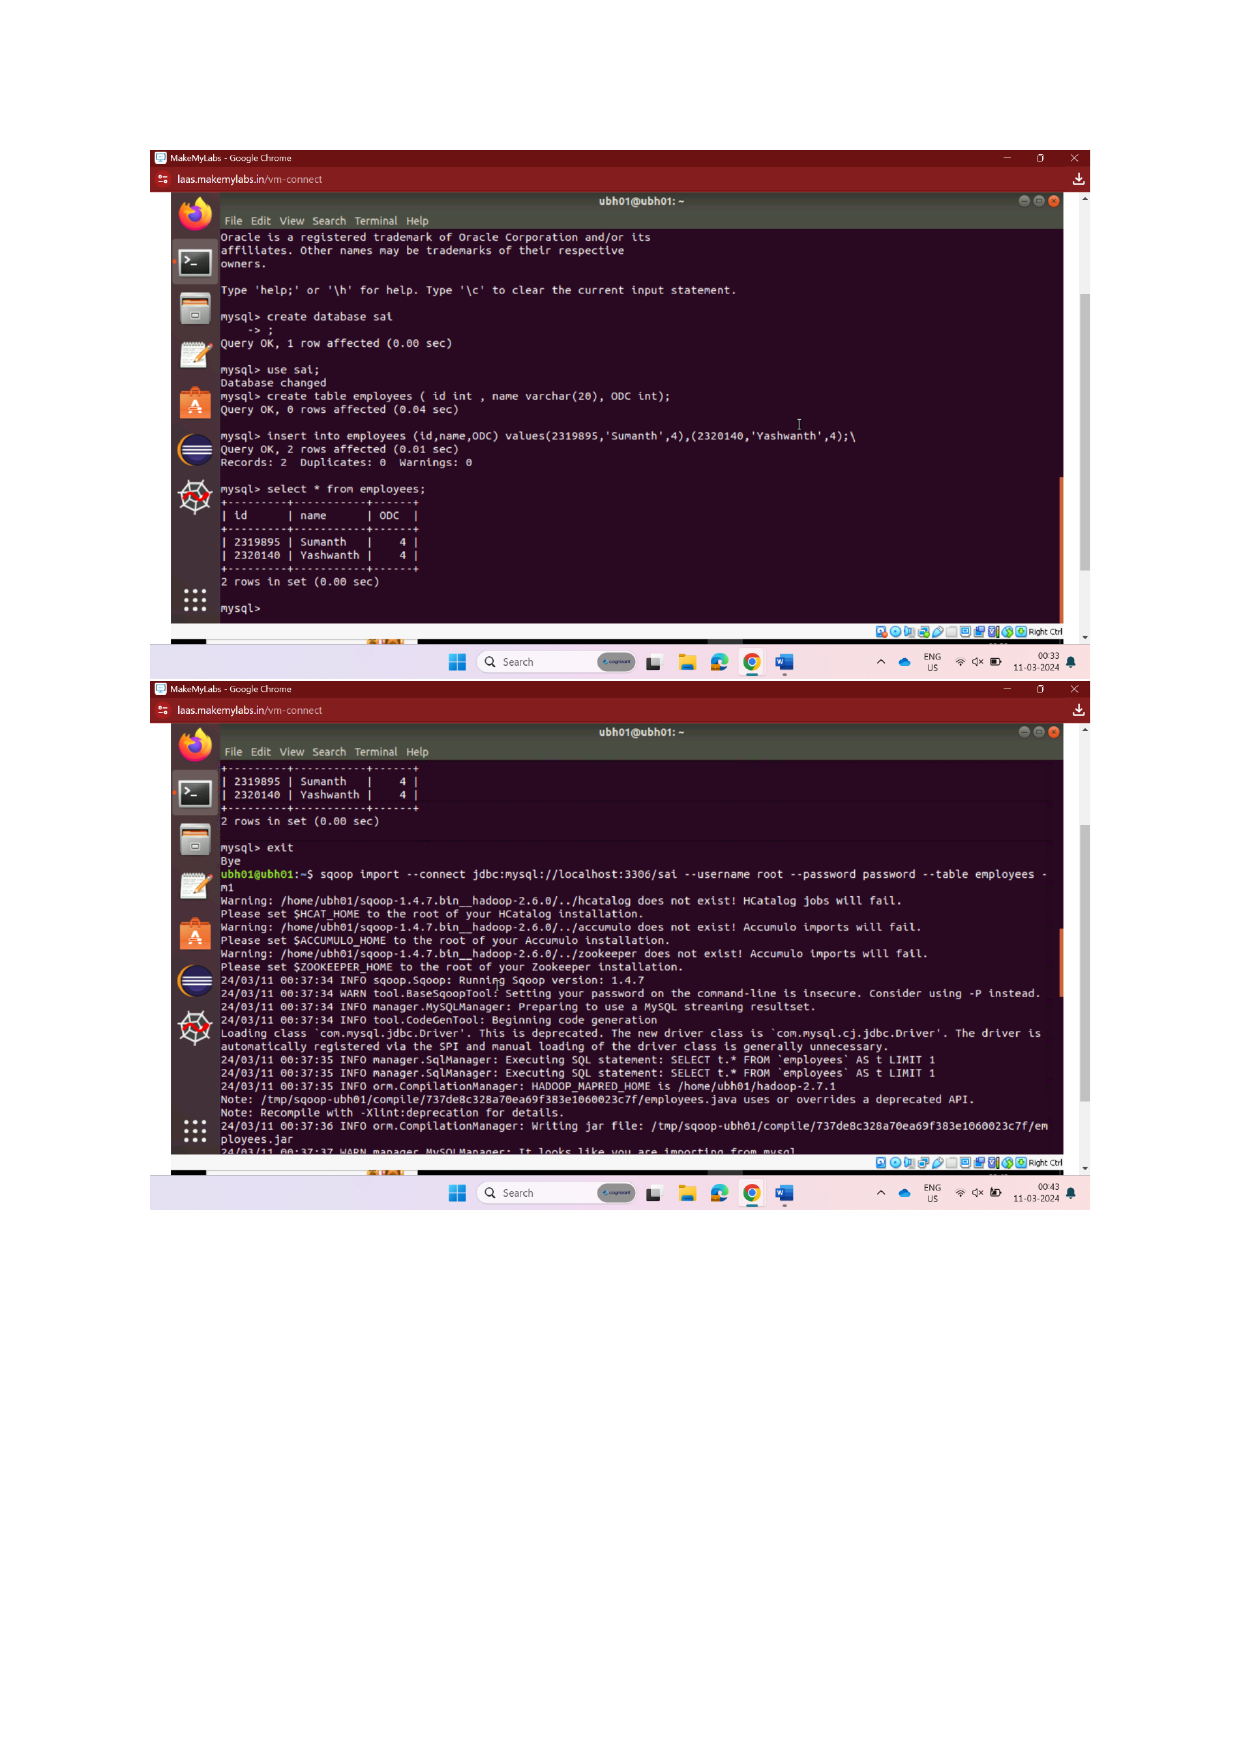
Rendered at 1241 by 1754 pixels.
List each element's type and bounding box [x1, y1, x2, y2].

picture [150, 681, 1091, 1210]
picture [150, 150, 1091, 679]
